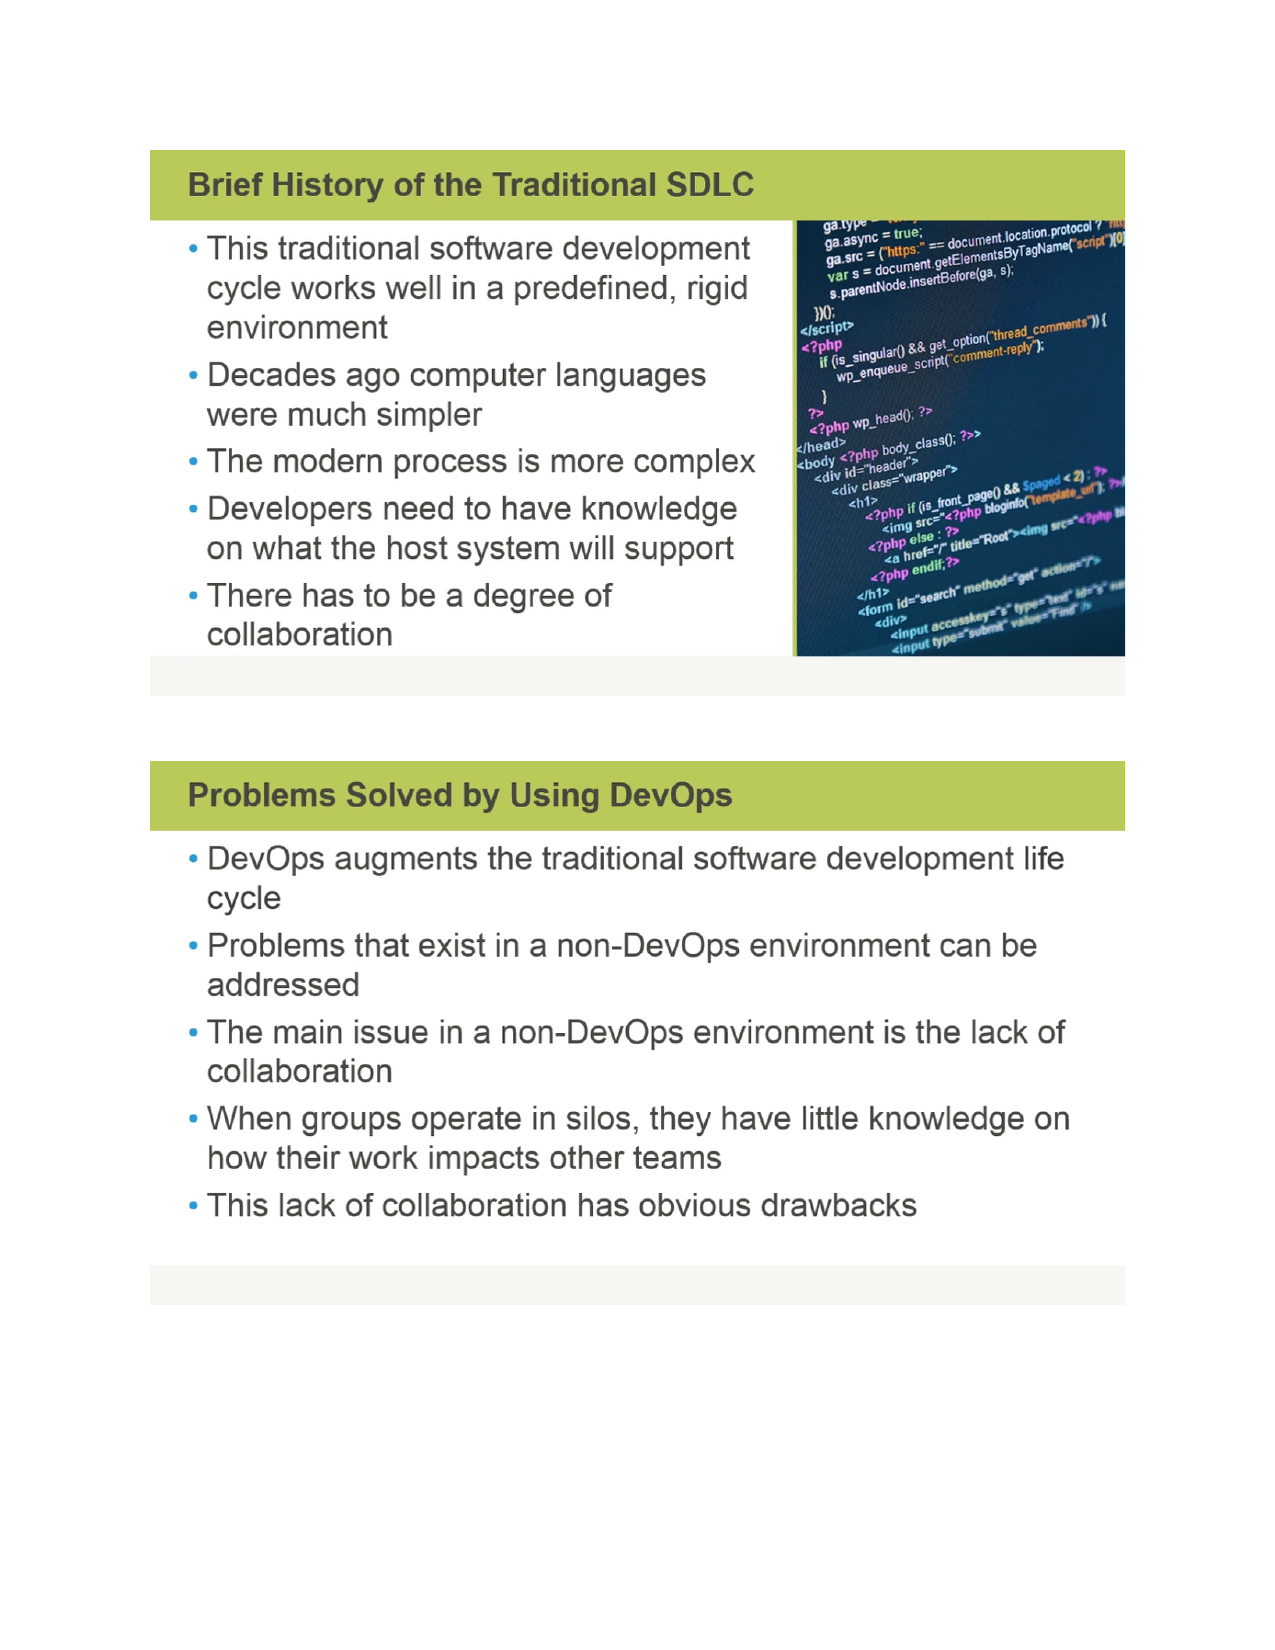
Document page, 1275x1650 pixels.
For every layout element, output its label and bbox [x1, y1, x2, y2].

picture [150, 761, 1125, 1305]
picture [150, 150, 1125, 696]
